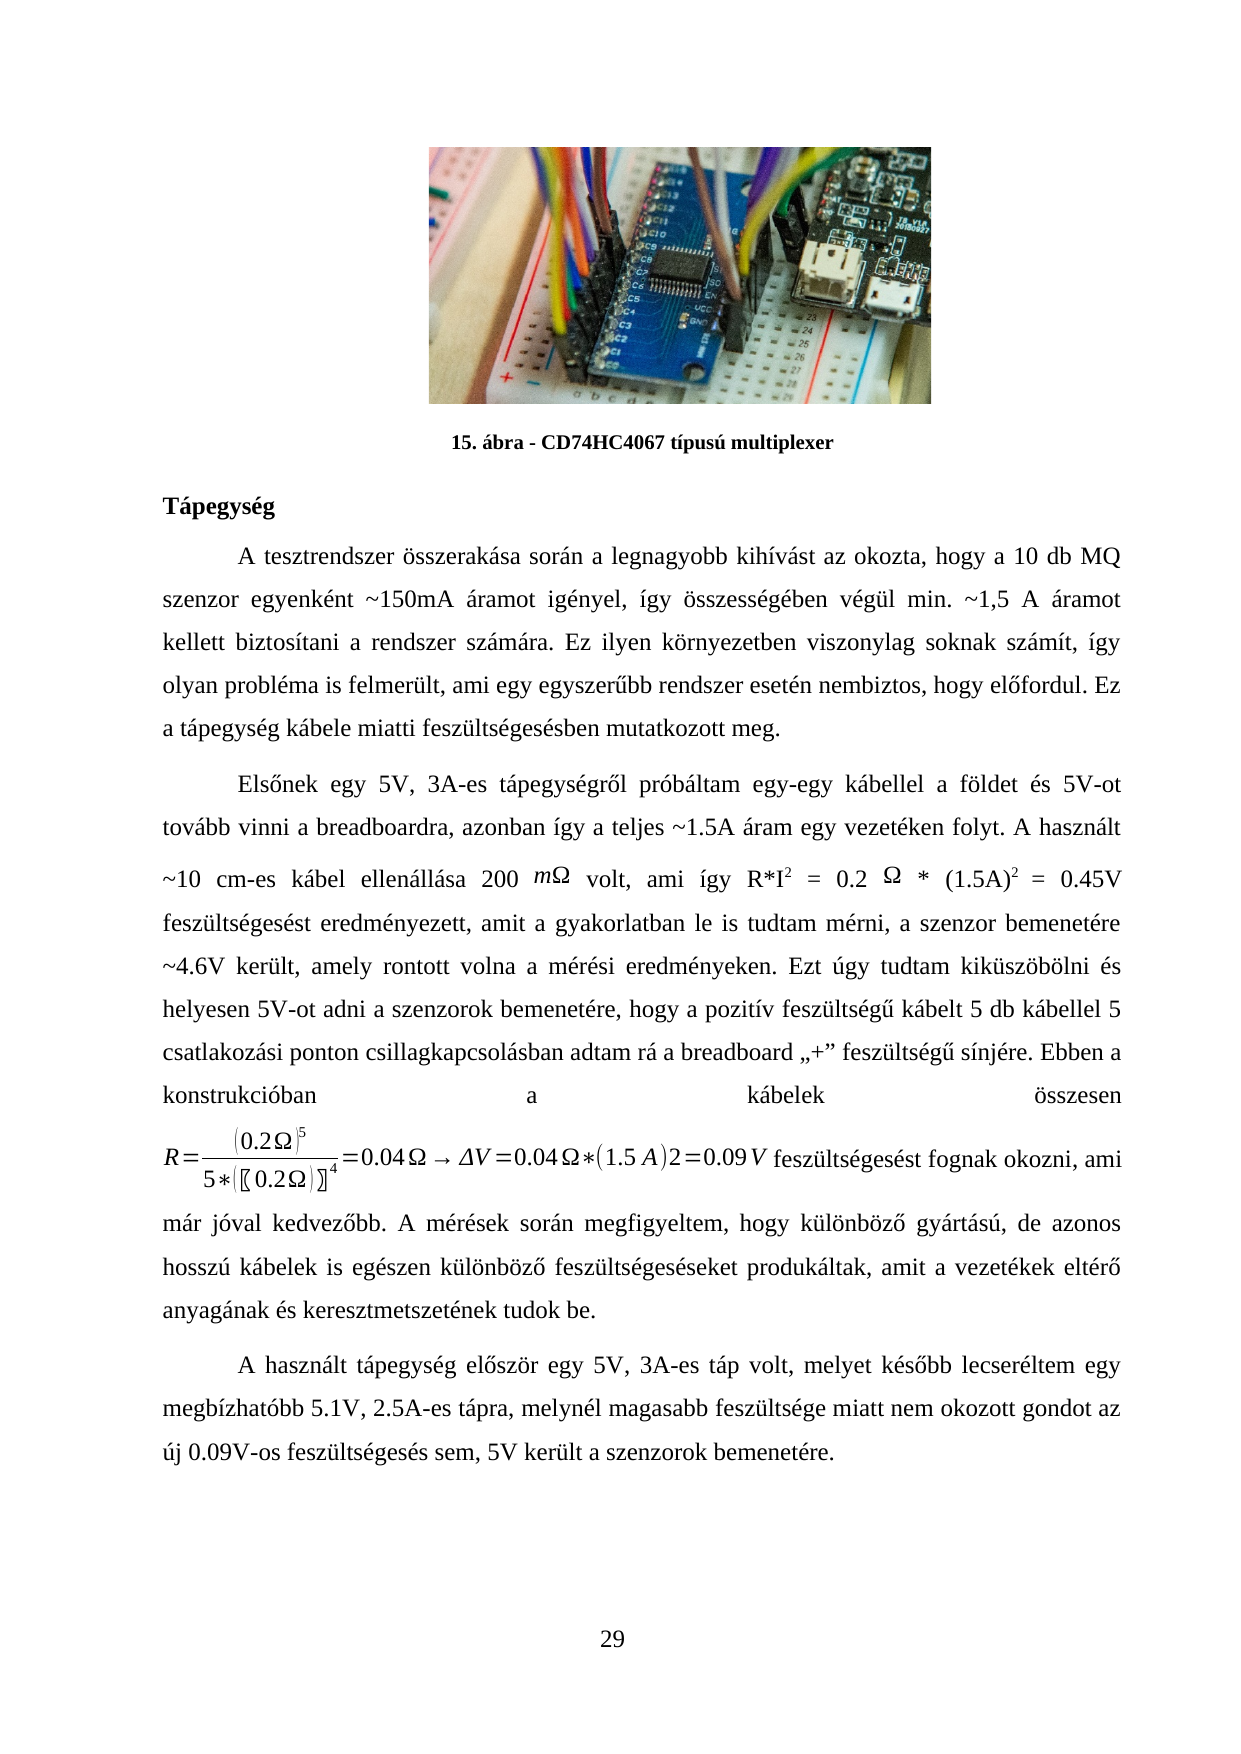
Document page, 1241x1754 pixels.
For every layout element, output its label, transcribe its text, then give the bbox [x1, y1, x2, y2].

text Elsőnek egy 5V, 3A-es tápegységről próbáltam egy-egy kábellel a földet és 5V-ot tovább vinni a breadboardra, azonban így a teljes ~1.5A áram egy vezetéken folyt. A használt ~10 cm-es kábel ellenállása 200 volt, ami így R*I2 = 0.2 * (1.5A)2 = 0.45V feszültségesést eredményezett, amit a gyakorlatban le is tudtam mérni, a szenzor bemenetére ~4.6V került, amely rontott volna a mérési eredményeken. Ezt úgy tudtam kiküszöbölni és helyesen 5V-ot adni a szenzorok bemenetére, hogy a pozitív feszültségű kábelt 5 db kábellel 5 csatlakozási ponton csillagkapcsolásban adtam rá a breadboard „+” feszültségű sínjére. Ebben a konstrukcióban a kábelek összesen feszültségesést fognak okozni, ami már jóval kedvezőbb. A mérések során megfigyeltem, hogy különböző gyártású, de azonos hosszú kábelek is egészen különböző feszültségeséseket produkáltak, amit a vezetékek eltérő anyagának és keresztmetszetének tudok be. [162, 769, 1122, 1323]
text A használt tápegység először egy 5V, 3A-es táp volt, melyet később lecseréltem egy megbízhatóbb 5.1V, 2.5A-es tápra, melynél magasabb feszültsége miatt nem okozott gondot az új 0.09V-os feszültségesés sem, 5V került a szenzorok bemenetére. [162, 1350, 1122, 1465]
text A tesztrendszer összerakása során a legnagyobb kihívást az okozta, hogy a 10 db MQ szenzor egyenként ~150mA áramot igényel, így összességében végül min. ~1,5 A áramot kellett biztosítani a rendszer számára. Ez ilyen környezetben viszonylag soknak számít, így olyan probléma is felmerült, ami egy egyszerűbb rendszer esetén nembiztos, hogy előfordul. Ez a tápegység kábele miatti feszültségesésben mutatkozott meg. [162, 541, 1122, 742]
picture [428, 147, 932, 404]
subtitle Tápegység [162, 491, 1122, 520]
text 15. ábra - CD74HC4067 típusú multiplexer [162, 430, 1122, 454]
